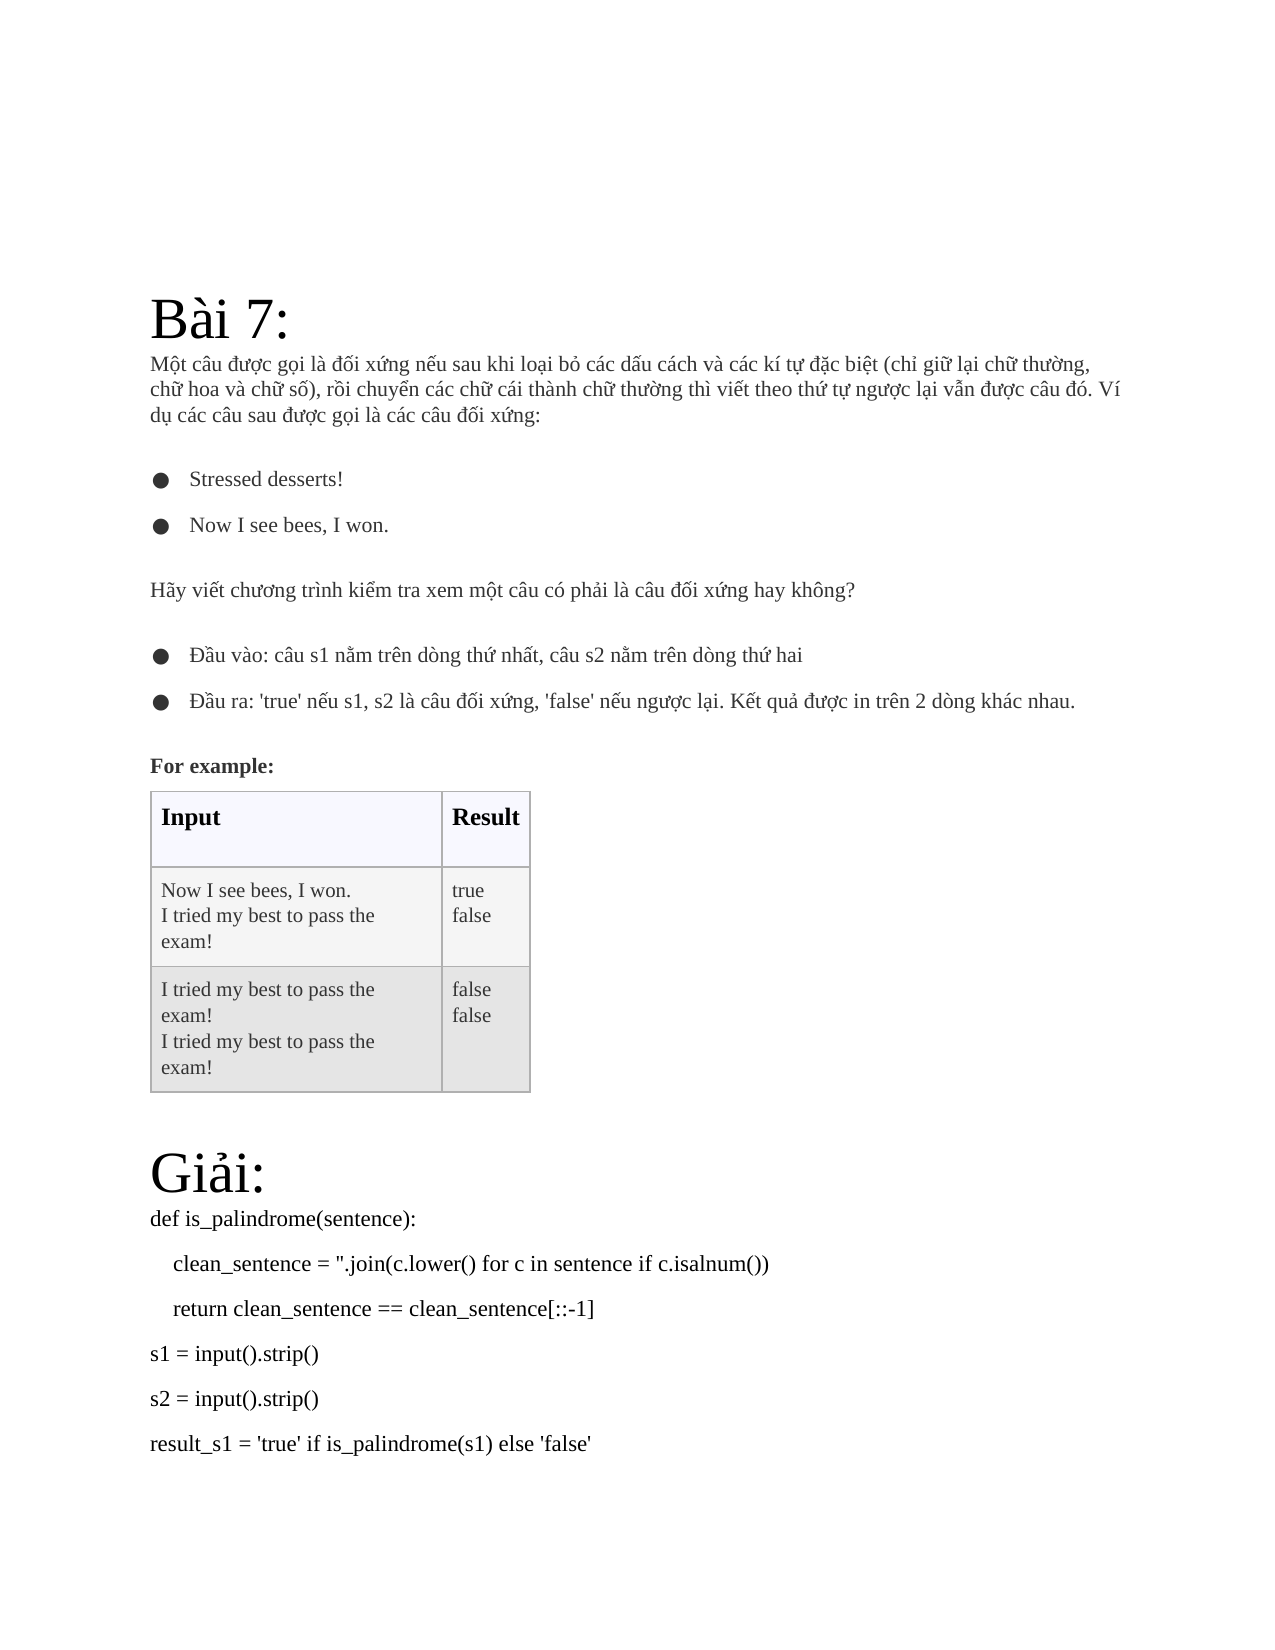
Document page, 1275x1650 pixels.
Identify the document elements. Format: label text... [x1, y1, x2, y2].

title Giải: [150, 1138, 1125, 1205]
list Stressed desserts! [152, 456, 1125, 499]
table_header Result [443, 792, 529, 866]
text return clean_sentence == clean_sentence[::-1] [150, 1295, 1125, 1321]
list Now I see bees, I won. [152, 502, 1125, 545]
text result_s1 = 'true' if is_palindrome(s1) else 'false' [150, 1430, 1125, 1457]
table_cell I tried my best to pass the exam! I tried my best to pass the exam! [152, 967, 441, 1091]
text For example: [150, 753, 1125, 778]
table_cell false false [443, 967, 529, 1091]
text def is_palindrome(sentence): [150, 1205, 1125, 1231]
text clean_sentence = ''.join(c.lower() for c in sentence if c.isalnum()) [150, 1250, 1125, 1276]
text Một câu được gọi là đối xứng nếu sau khi loại bỏ các dấu cách và các kí tự đặc biệt (chỉ giữ lại chữ thường, chữ hoa và chữ số), rồi chuyển các chữ cái thành chữ thường thì viết theo thứ tự ngược lại vẫn được câu đó. Ví dụ các câu sau được gọi là các câu đối xứng: [150, 351, 1125, 427]
table_cell Now I see bees, I won. I tried my best to pass the exam! [152, 868, 441, 966]
table_header Input [152, 792, 441, 866]
text Hãy viết chương trình kiểm tra xem một câu có phải là câu đối xứng hay không? [150, 577, 1125, 602]
title Bài 7: [150, 284, 1125, 351]
table_cell true false [443, 868, 529, 966]
list Đầu ra: 'true' nếu s1, s2 là câu đối xứng, 'false' nếu ngược lại. Kết quả được in trên 2 dòng khác nhau. [152, 678, 1125, 720]
text s2 = input().strip() [150, 1385, 1125, 1412]
text s1 = input().strip() [150, 1340, 1125, 1366]
list Đầu vào: câu s1 nằm trên dòng thứ nhất, câu s2 nằm trên dòng thứ hai [152, 632, 1125, 674]
